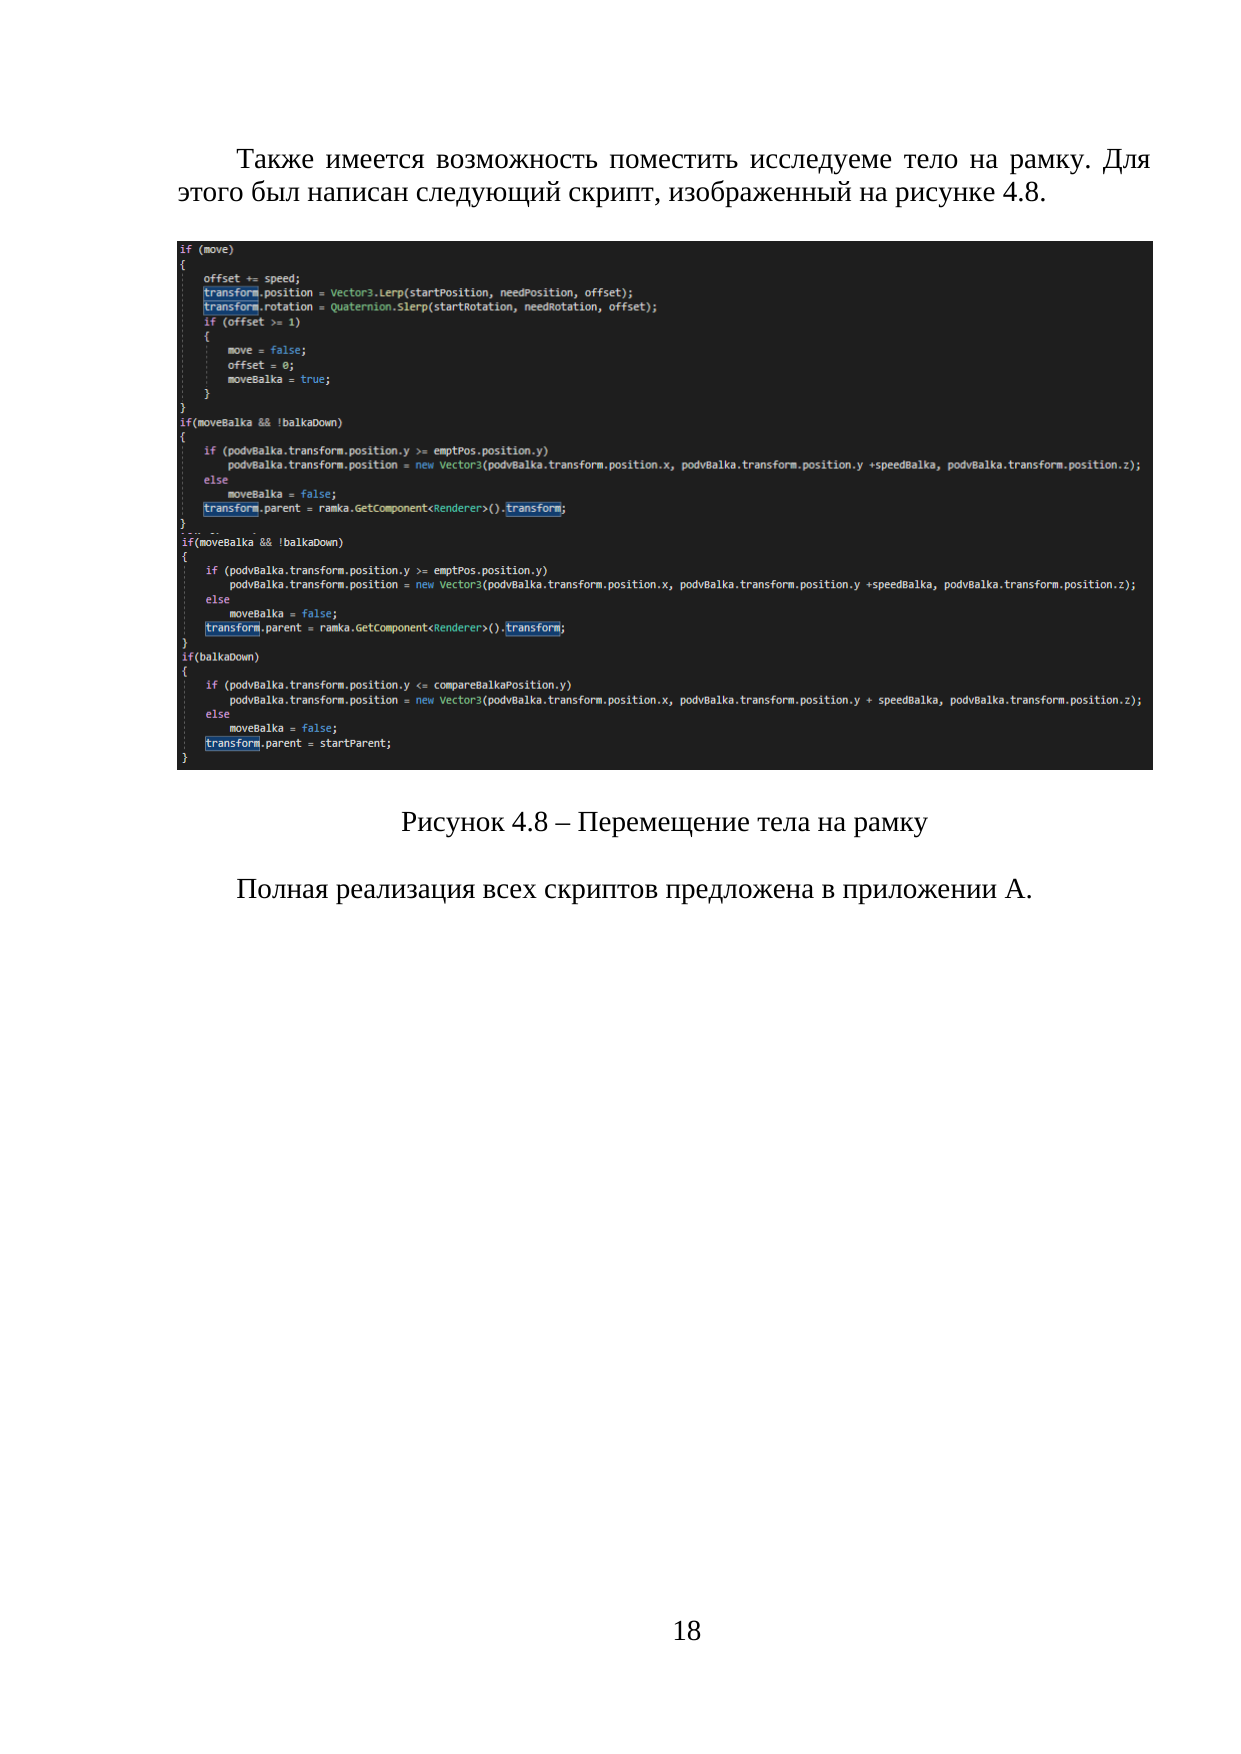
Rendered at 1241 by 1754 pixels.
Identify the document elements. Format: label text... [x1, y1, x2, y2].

picture [177, 241, 1153, 770]
text Рисунок 4.8 – Перемещение тела на рамку [177, 804, 1152, 837]
text Также имеется возможность поместить исследуеме тело на рамку. Для этого был написан следующий скрипт, изображенный на рисунке 4.8. [177, 141, 1152, 208]
text Полная реализация всех скриптов предложена в приложении А. [177, 871, 1152, 904]
